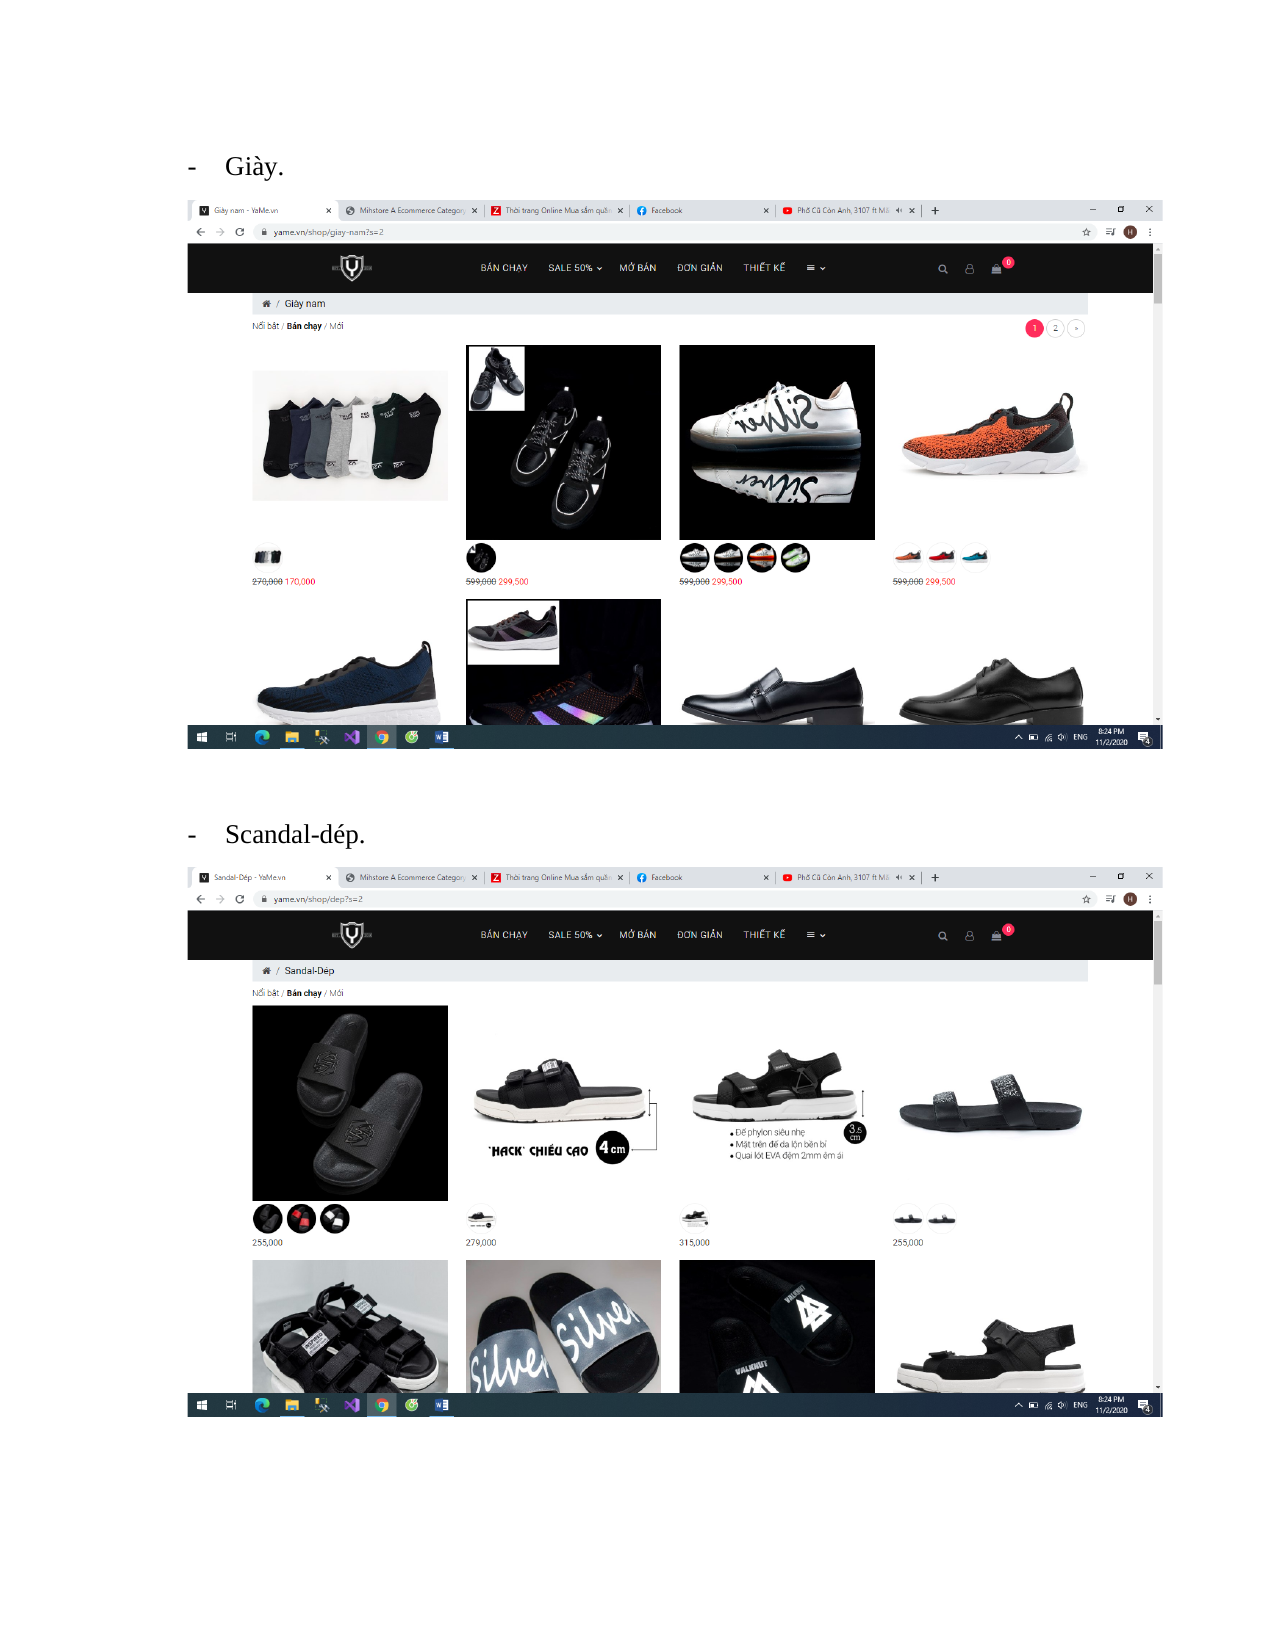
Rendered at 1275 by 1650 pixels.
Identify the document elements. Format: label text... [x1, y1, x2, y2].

picture [187, 200, 1163, 749]
list Scandal-dép. [187, 818, 1125, 849]
picture [187, 867, 1163, 1417]
list Giày. [187, 150, 1125, 181]
